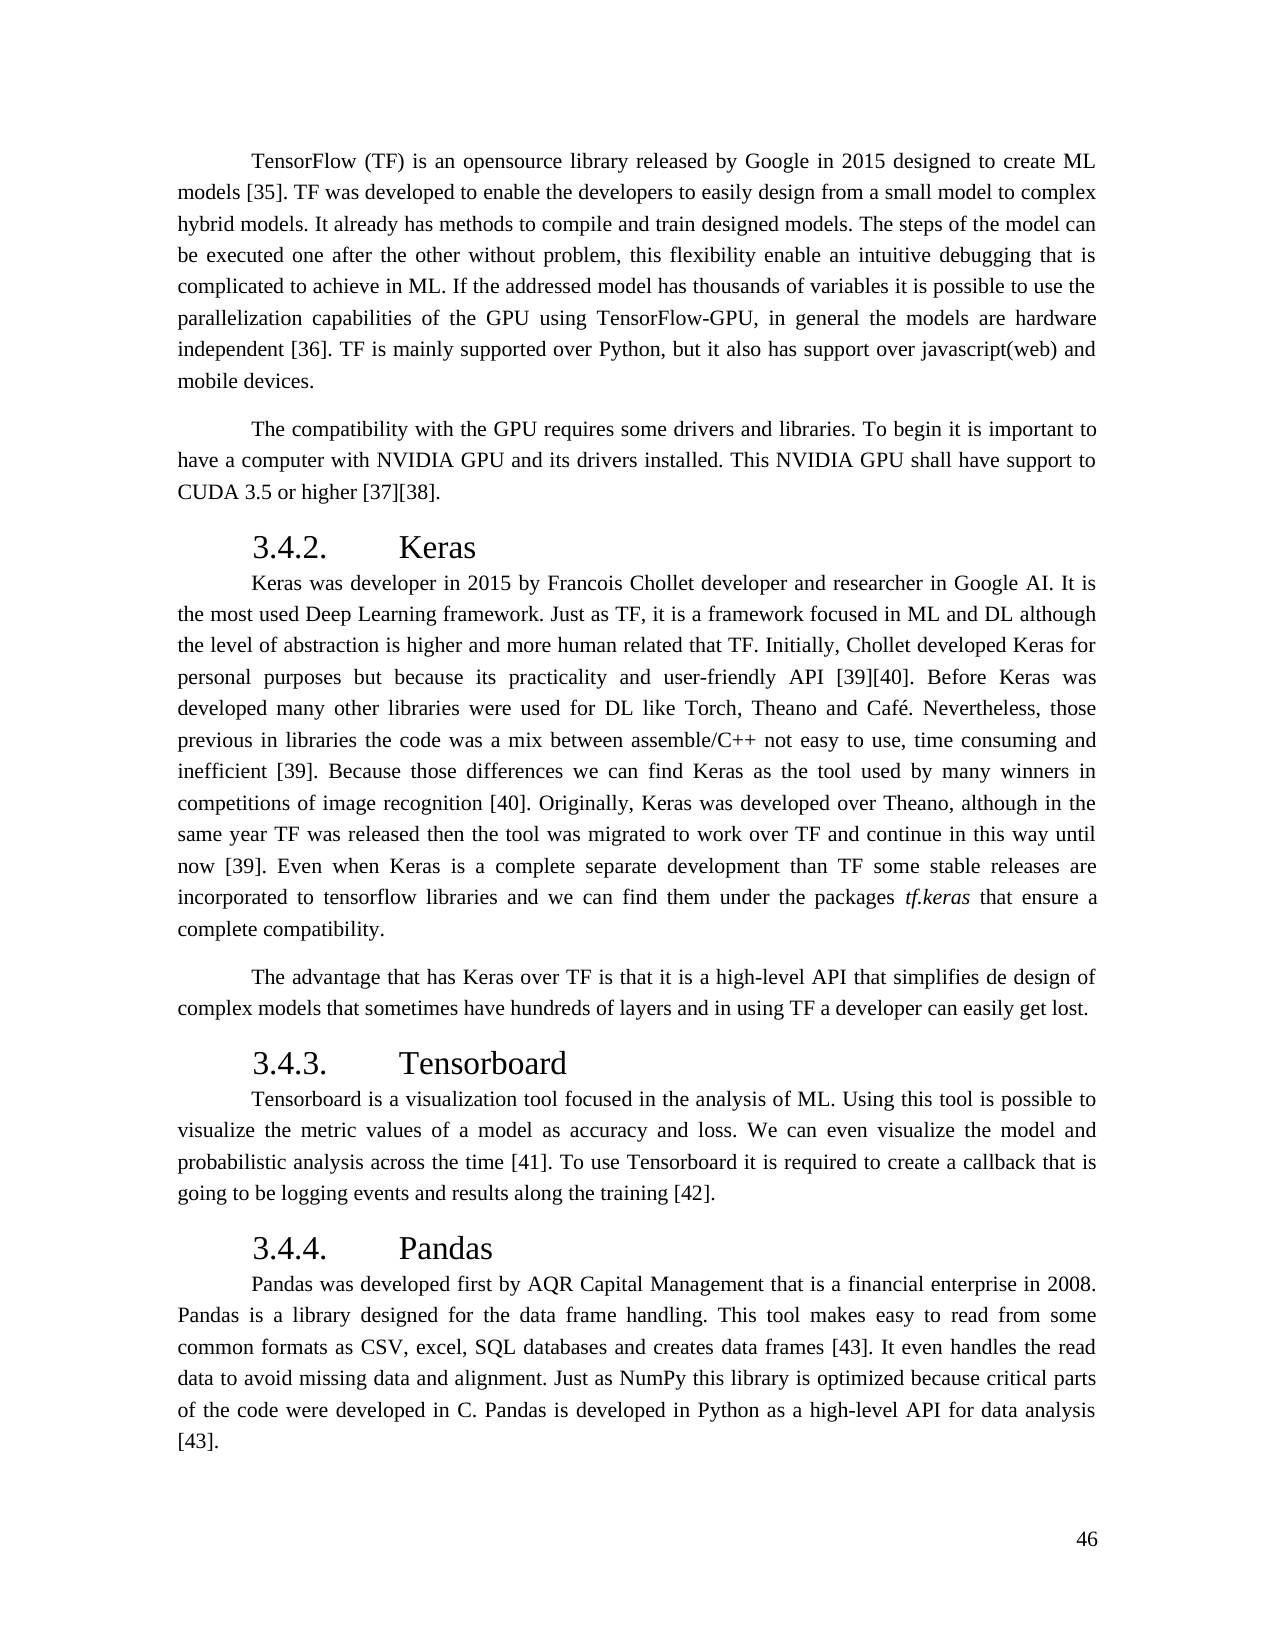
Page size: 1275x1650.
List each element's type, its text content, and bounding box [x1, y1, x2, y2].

subtitle Pandas [252, 1228, 1098, 1267]
text Keras was developer in 2015 by Francois Chollet developer and researcher in Google AI. It is the most used Deep Learning framework. Just as TF, it is a framework focused in ML and DL although the level of abstraction is higher and more human related that TF. Initially, Chollet developed Keras for personal purposes but because its practicality and user-friendly API [39][40]. Before Keras was developed many other libraries were used for DL like Torch, Theano and Café. Nevertheless, those previous in libraries the code was a mix between assemble/C++ not easy to use, time consuming and inefficient [39]. Because those differences we can find Keras as the tool used by many winners in competitions of image recognition [40]. Originally, Keras was developed over Theano, although in the same year TF was released then the tool was migrated to work over TF and continue in this way until now [39]. Even when Keras is a complete separate development than TF some stable releases are incorporated to tensorflow libraries and we can find them under the packages tf.keras that ensure a complete compatibility. [177, 569, 1098, 941]
text The advantage that has Keras over TF is that it is a high-level API that simplifies de design of complex models that sometimes have hundreds of layers and in using TF a developer can easily get lost. [177, 964, 1098, 1020]
text Pandas was developed first by AQR Capital Management that is a financial enterprise in 2008. Pandas is a library designed for the data frame handling. This tool makes easy to read from some common formats as CSV, excel, SQL databases and creates data frames [43]. It even handles the read data to avoid missing data and alignment. Just as NumPy this library is optimized because critical parts of the code were developed in C. Pandas is developed in Python as a high-level API for data analysis [43]. [177, 1271, 1098, 1453]
text Tensorboard is a visualization tool focused in the analysis of ML. Using this tool is possible to visualize the metric values of a model as accuracy and loss. We can even visualize the model and probabilistic analysis across the time [41]. To use Tensorboard it is required to create a callback that is going to be logging events and results along the training [42]. [177, 1086, 1098, 1205]
text The compatibility with the GPU requires some drivers and libraries. To begin it is important to have a computer with NVIDIA GPU and its drivers installed. This NVIDIA GPU shall have support to CUDA 3.5 or higher [37][38]. [177, 416, 1098, 504]
subtitle Tensorboard [252, 1043, 1098, 1082]
text TensorFlow (TF) is an opensource library released by Google in 2015 designed to create ML models [35]. TF was developed to enable the developers to easily design from a small model to complex hybrid models. It already has methods to compile and train designed models. The steps of the model can be executed one after the other without problem, this flexibility enable an intuitive debugging that is complicated to achieve in ML. If the addressed model has thousands of variables it is possible to use the parallelization capabilities of the GPU using TensorFlow-GPU, in general the models are hardware independent [36]. TF is mainly supported over Python, but it also has support over javascript(web) and mobile devices. [177, 148, 1098, 393]
subtitle Keras [252, 527, 1098, 565]
